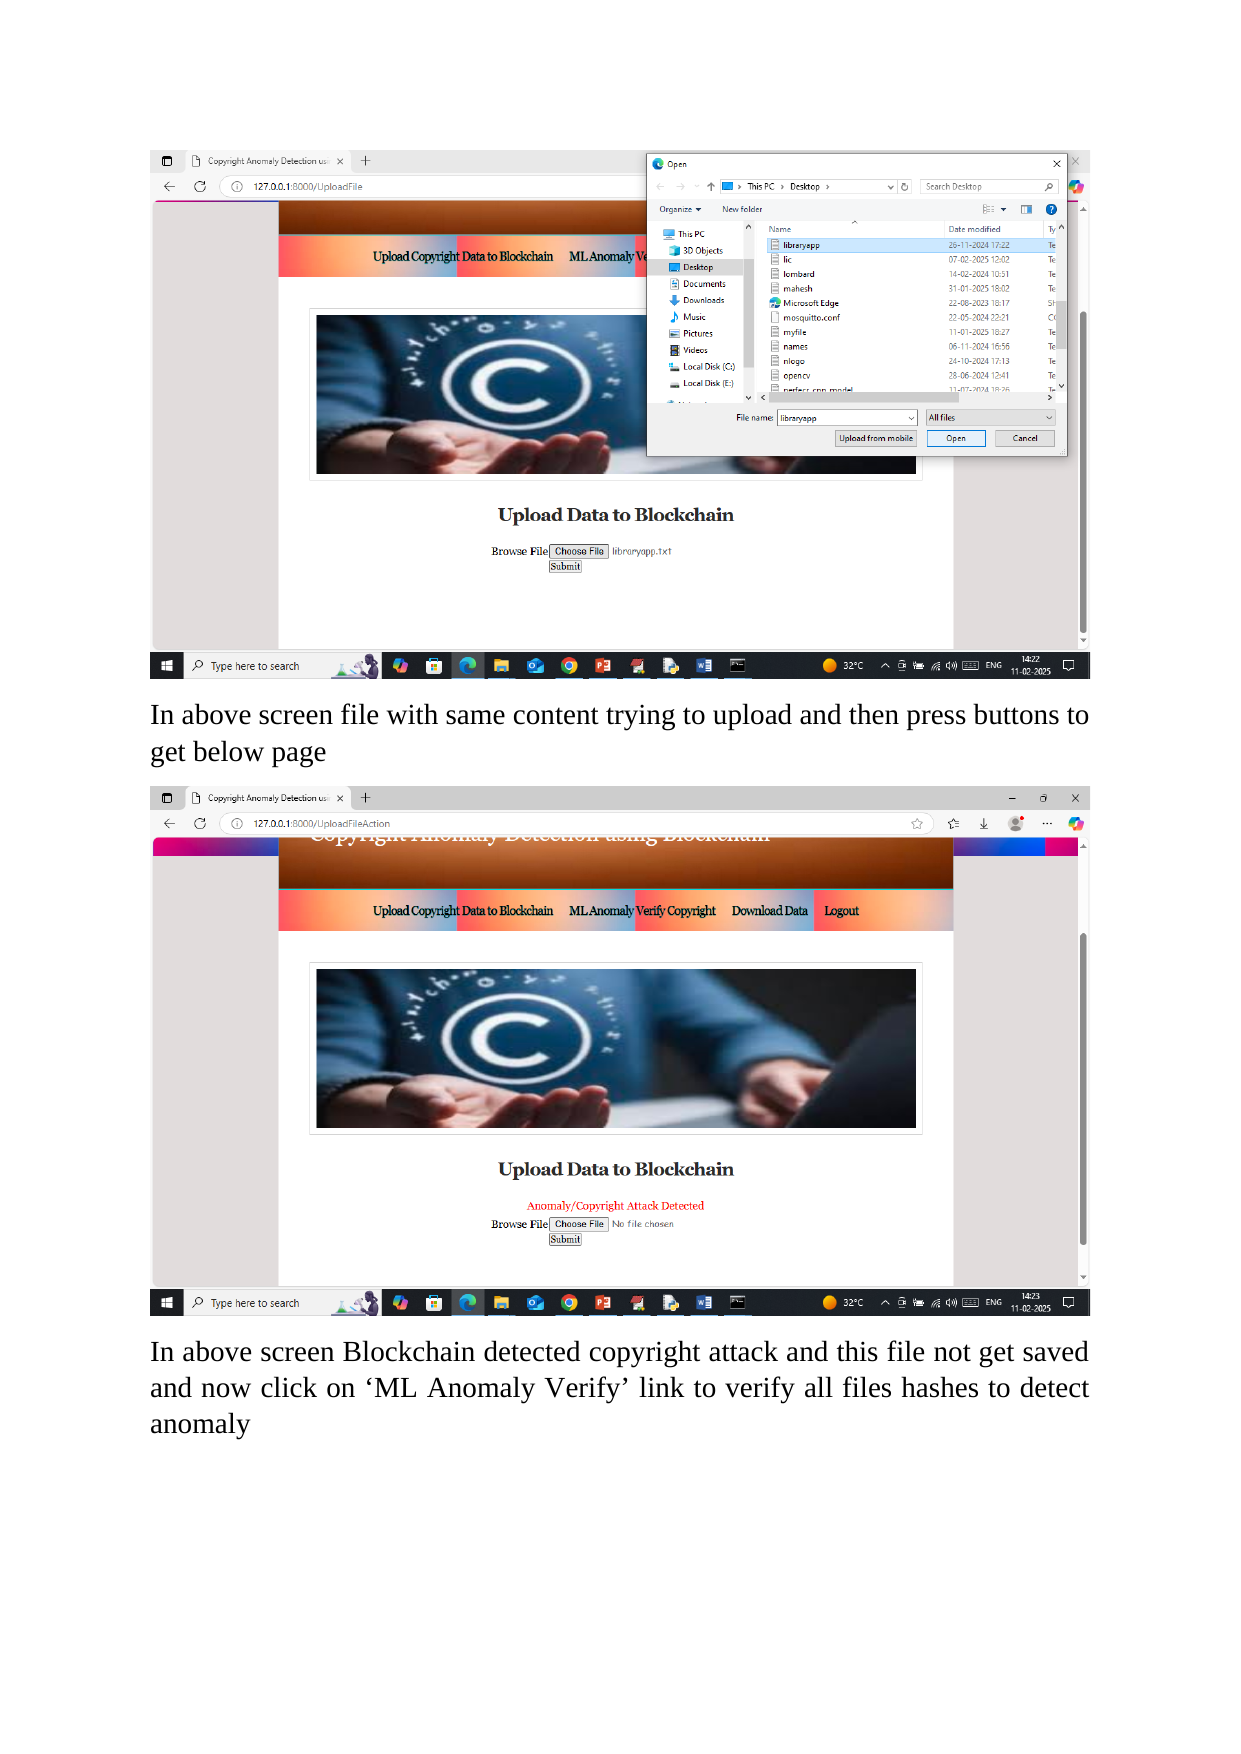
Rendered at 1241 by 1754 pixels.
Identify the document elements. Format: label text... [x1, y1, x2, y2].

text In above screen Blockchain detected copyright attack and this file not get saved and now click on ‘ML Anomaly Verify’ link to verify all files hashes to detect anomaly [150, 1334, 1090, 1440]
picture [150, 150, 1091, 679]
text In above screen file with same content trying to upload and then press buttons to get below page [150, 697, 1090, 767]
picture [150, 786, 1091, 1316]
